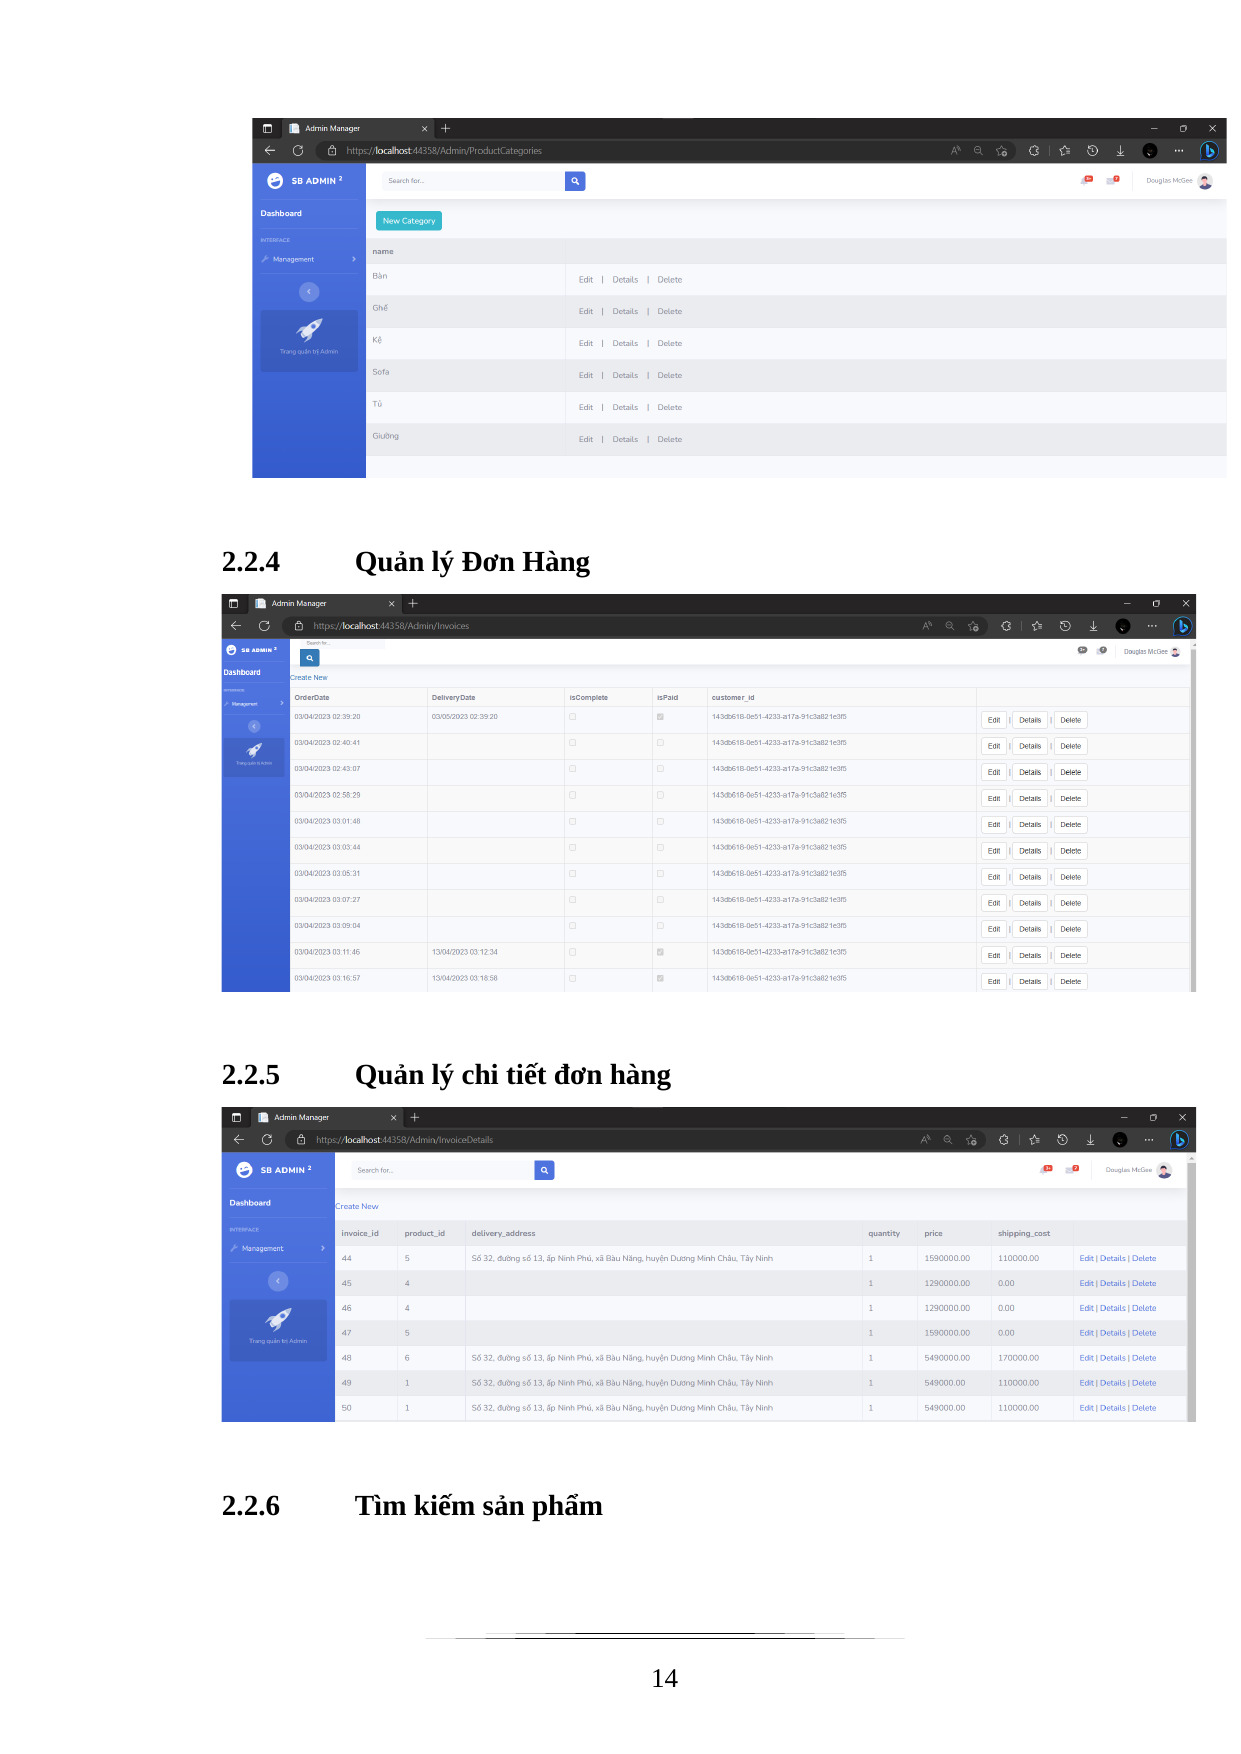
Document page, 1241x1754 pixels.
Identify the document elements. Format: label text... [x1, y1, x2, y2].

list Quản lý chi tiết đơn hàng [177, 1057, 1152, 1091]
picture [221, 594, 1197, 992]
list Tìm kiếm sản phẩm [177, 1488, 1152, 1521]
list Quản lý Đơn Hàng [177, 544, 1152, 577]
picture [221, 1107, 1197, 1422]
picture [252, 118, 1227, 478]
